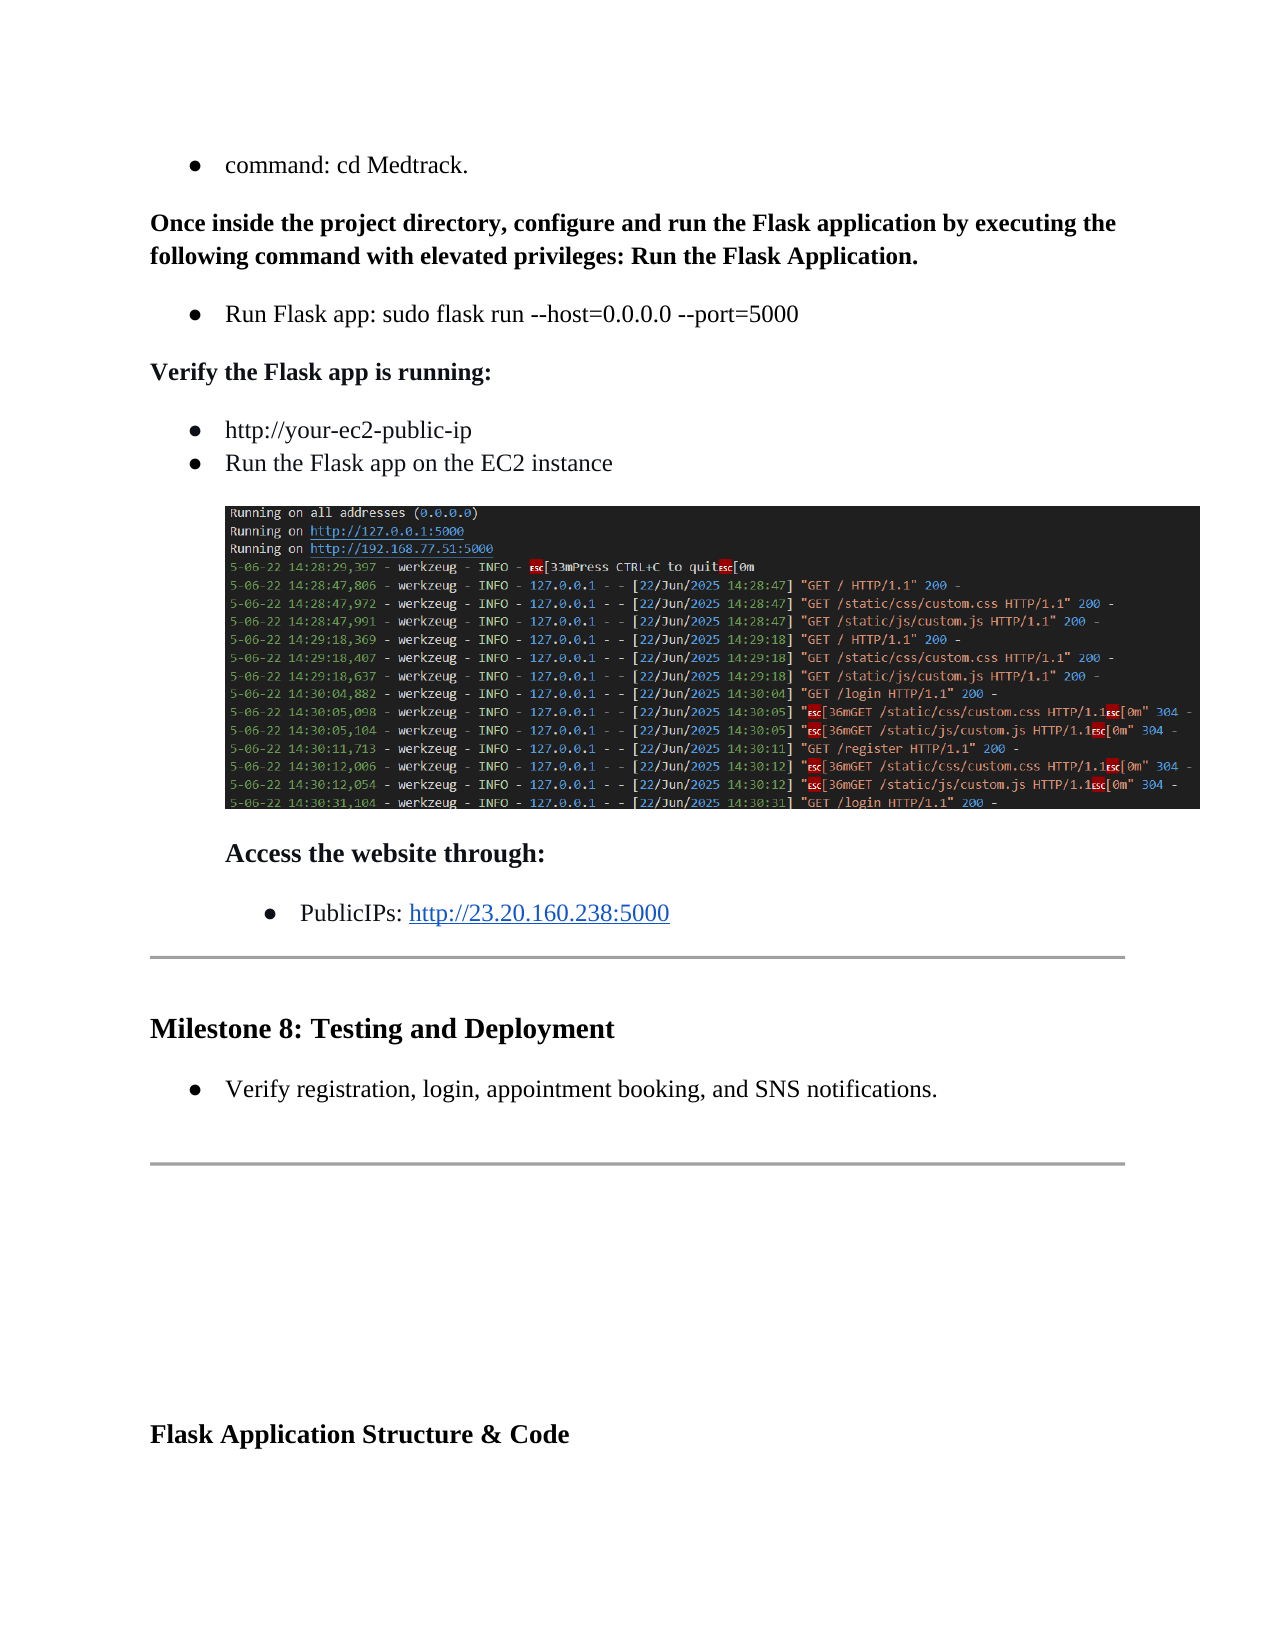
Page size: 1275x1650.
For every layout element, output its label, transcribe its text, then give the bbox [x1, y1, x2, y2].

text Milestone 8: Testing and Deployment [150, 1011, 1125, 1044]
picture [225, 506, 1200, 809]
list Run the Flask app on the EC2 instance [187, 448, 1125, 477]
list Run Flask app: sudo flask run --host=0.0.0.0 --port=5000 [187, 299, 1125, 328]
list command: cd Medtrack. [187, 150, 1125, 179]
text Verify the Flask app is running: [150, 357, 1125, 386]
list Verify registration, login, appointment booking, and SNS notifications. [187, 1074, 1125, 1133]
list http://your-ec2-public-ip [187, 415, 1125, 444]
list PublicIPs: http://23.20.160.238:5000 [262, 898, 1125, 927]
text Once inside the project directory, configure and run the Flask application by executing the following command with elevated privileges: Run the Flask Application. [150, 208, 1125, 270]
text Access the website through: [225, 837, 1125, 868]
subtitle Flask Application Structure & Code [150, 1418, 1125, 1449]
